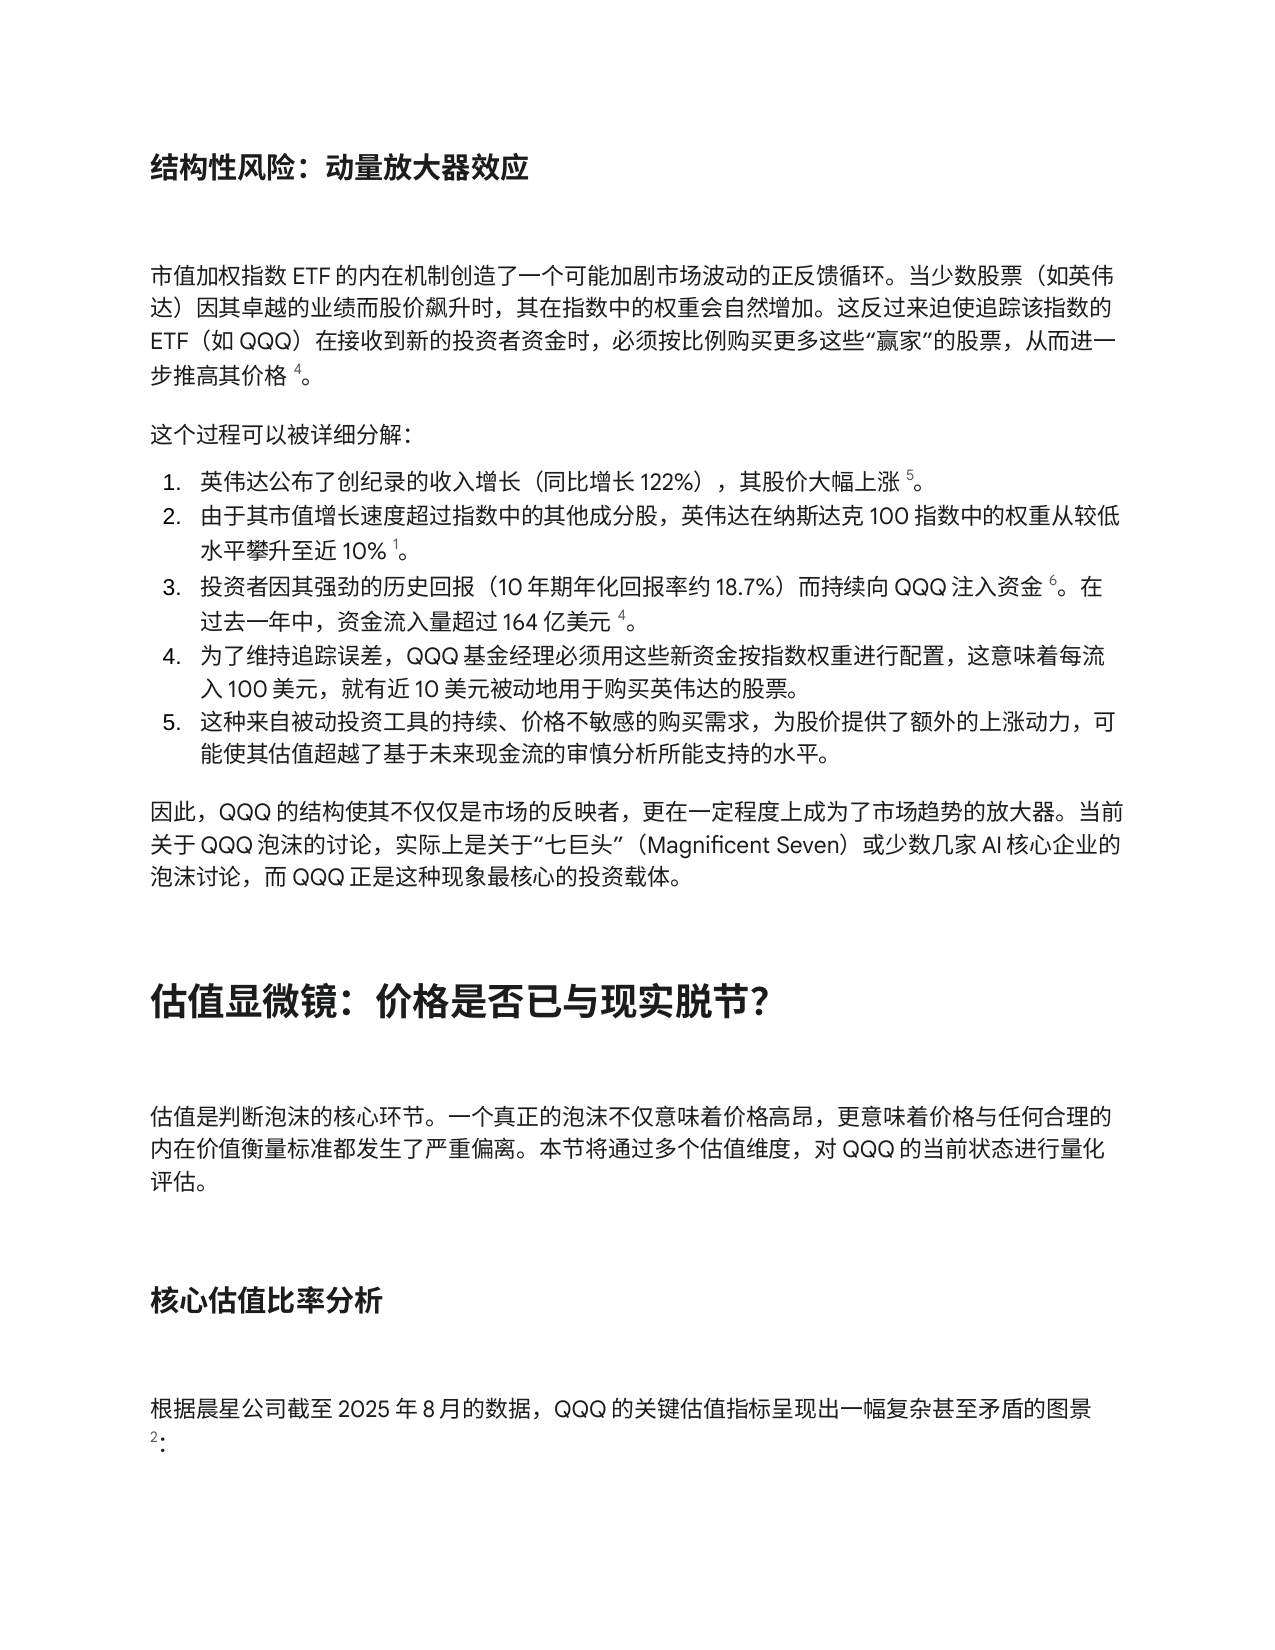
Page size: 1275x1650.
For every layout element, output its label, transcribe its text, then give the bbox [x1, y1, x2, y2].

text 估值是判断泡沫的核心环节。一个真正的泡沫不仅意味着价格高昂，更意味着价格与任何合理的内在价值衡量标准都发生了严重偏离。本节将通过多个估值维度，对QQQ的当前状态进行量化评估。 [150, 1103, 1125, 1197]
text 市值加权指数ETF的内在机制创造了一个可能加剧市场波动的正反馈循环。当少数股票（如英伟达）因其卓越的业绩而股价飙升时，其在指数中的权重会自然增加。这反过来迫使追踪该指数的ETF（如QQQ）在接收到新的投资者资金时，必须按比例购买更多这些“赢家”的股票，从而进一步推高其价格 4。 [150, 262, 1125, 392]
list 投资者因其强劲的历史回报（10年期年化回报率约18.7%）而持续向QQQ注入资金 6。在过去一年中，资金流入量超过164亿美元 4。 [162, 571, 1125, 638]
list 由于其市值增长速度超过指数中的其他成分股，英伟达在纳斯达克100指数中的权重从较低水平攀升至近10% 1。 [162, 502, 1125, 567]
list 英伟达公布了创纪录的收入增长（同比增长122%），其股价大幅上涨 5。 [162, 466, 1125, 498]
subtitle 结构性风险：动量放大器效应 [150, 150, 1125, 187]
text 根据晨星公司截至2025年8月的数据，QQQ的关键估值指标呈现出一幅复杂甚至矛盾的图景 2： [150, 1396, 1125, 1460]
list 为了维持追踪误差，QQQ基金经理必须用这些新资金按指数权重进行配置，这意味着每流入100美元，就有近10美元被动地用于购买英伟达的股票。 [162, 642, 1125, 704]
list 这种来自被动投资工具的持续、价格不敏感的购买需求，为股价提供了额外的上涨动力，可能使其估值超越了基于未来现金流的审慎分析所能支持的水平。 [162, 708, 1125, 769]
text 这个过程可以被详细分解： [150, 421, 1125, 450]
subtitle 估值显微镜：价格是否已与现实脱节？ [150, 979, 1125, 1026]
subtitle 核心估值比率分析 [150, 1284, 1125, 1320]
text 因此，QQQ的结构使其不仅仅是市场的反映者，更在一定程度上成为了市场趋势的放大器。当前关于QQQ泡沫的讨论，实际上是关于“七巨头”（Magnificent Seven）或少数几家AI核心企业的泡沫讨论，而QQQ正是这种现象最核心的投资载体。 [150, 798, 1125, 892]
